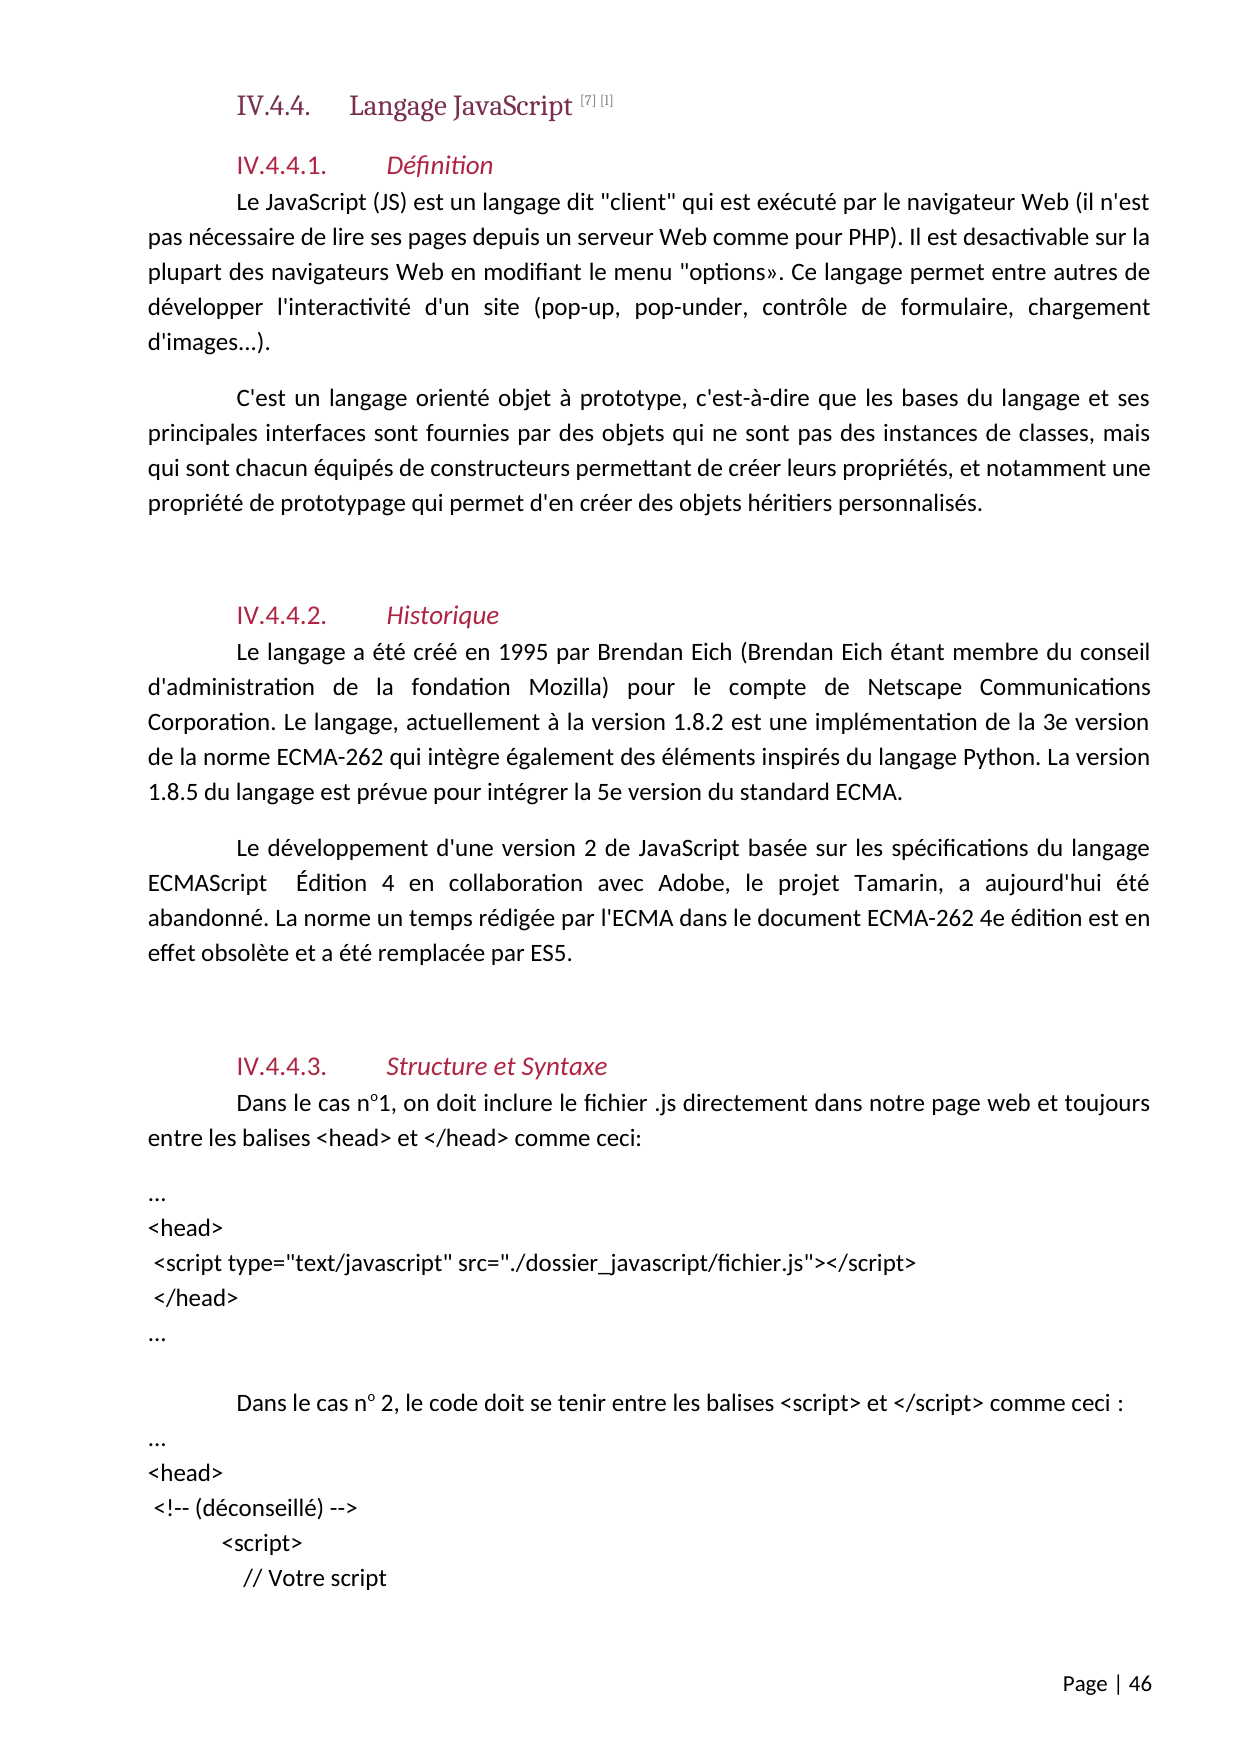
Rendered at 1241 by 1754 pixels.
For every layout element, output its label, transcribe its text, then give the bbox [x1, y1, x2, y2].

subtitle Historique [236, 598, 1152, 631]
text // Votre script [221, 1563, 1152, 1593]
text Dans le cas no1, on doit inclure le fichier .js directement dans notre page web et toujours entre les balises <head> et </head> comme ceci: [148, 1087, 1152, 1152]
text ... [148, 1423, 1152, 1453]
subtitle Structure et Syntaxe [236, 1049, 1152, 1082]
text <head> [148, 1213, 1152, 1243]
text Le langage a été créé en 1995 par Brendan Eich (Brendan Eich étant membre du conseil d'administration de la fondation Mozilla) pour le compte de Netscape Communications Corporation. Le langage, actuellement à la version 1.8.2 est une implémentation de la 3e version de la norme ECMA-262 qui intègre également des éléments inspirés du langage Python. La version 1.8.5 du langage est prévue pour intégrer la 5e version du standard ECMA. [148, 636, 1152, 807]
text </head> [148, 1283, 1152, 1313]
subtitle Définition [236, 148, 1152, 181]
text <script> [221, 1528, 1152, 1558]
text <script type="text/javascript" src="./dossier_javascript/fichier.js"></script> [148, 1248, 1152, 1278]
text <head> [148, 1458, 1152, 1488]
subtitle Langage JavaScript [7] [l] [236, 89, 1152, 122]
text C'est un langage orienté objet à prototype, c'est-à-dire que les bases du langage et ses principales interfaces sont fournies par des objets qui ne sont pas des instances de classes, mais qui sont chacun équipés de constructeurs permettant de créer leurs propriétés, et notamment une propriété de prototypage qui permet d'en créer des objets héritiers personnalisés. [148, 382, 1152, 517]
text Dans le cas no 2, le code doit se tenir entre les balises <script> et </script> comme ceci : [148, 1388, 1152, 1418]
text <!-- (déconseillé) --> [148, 1493, 1152, 1523]
text ... [148, 1318, 1152, 1348]
text ... [148, 1178, 1152, 1208]
text Le développement d'une version 2 de JavaScript basée sur les spécifications du langage ECMAScript Édition 4 en collaboration avec Adobe, le projet Tamarin, a aujourd'hui été abandonné. La norme un temps rédigée par l'ECMA dans le document ECMA-262 4e édition est en effet obsolète et a été remplacée par ES5. [148, 832, 1152, 968]
text Le JavaScript (JS) est un langage dit "client" qui est exécuté par le navigateur Web (il n'est pas nécessaire de lire ses pages depuis un serveur Web comme pour PHP). Il est desactivable sur la plupart des navigateurs Web en modifiant le menu "options». Ce langage permet entre autres de développer l'interactivité d'un site (pop-up, pop-under, contrôle de formulaire, chargement d'images...). [148, 186, 1152, 356]
